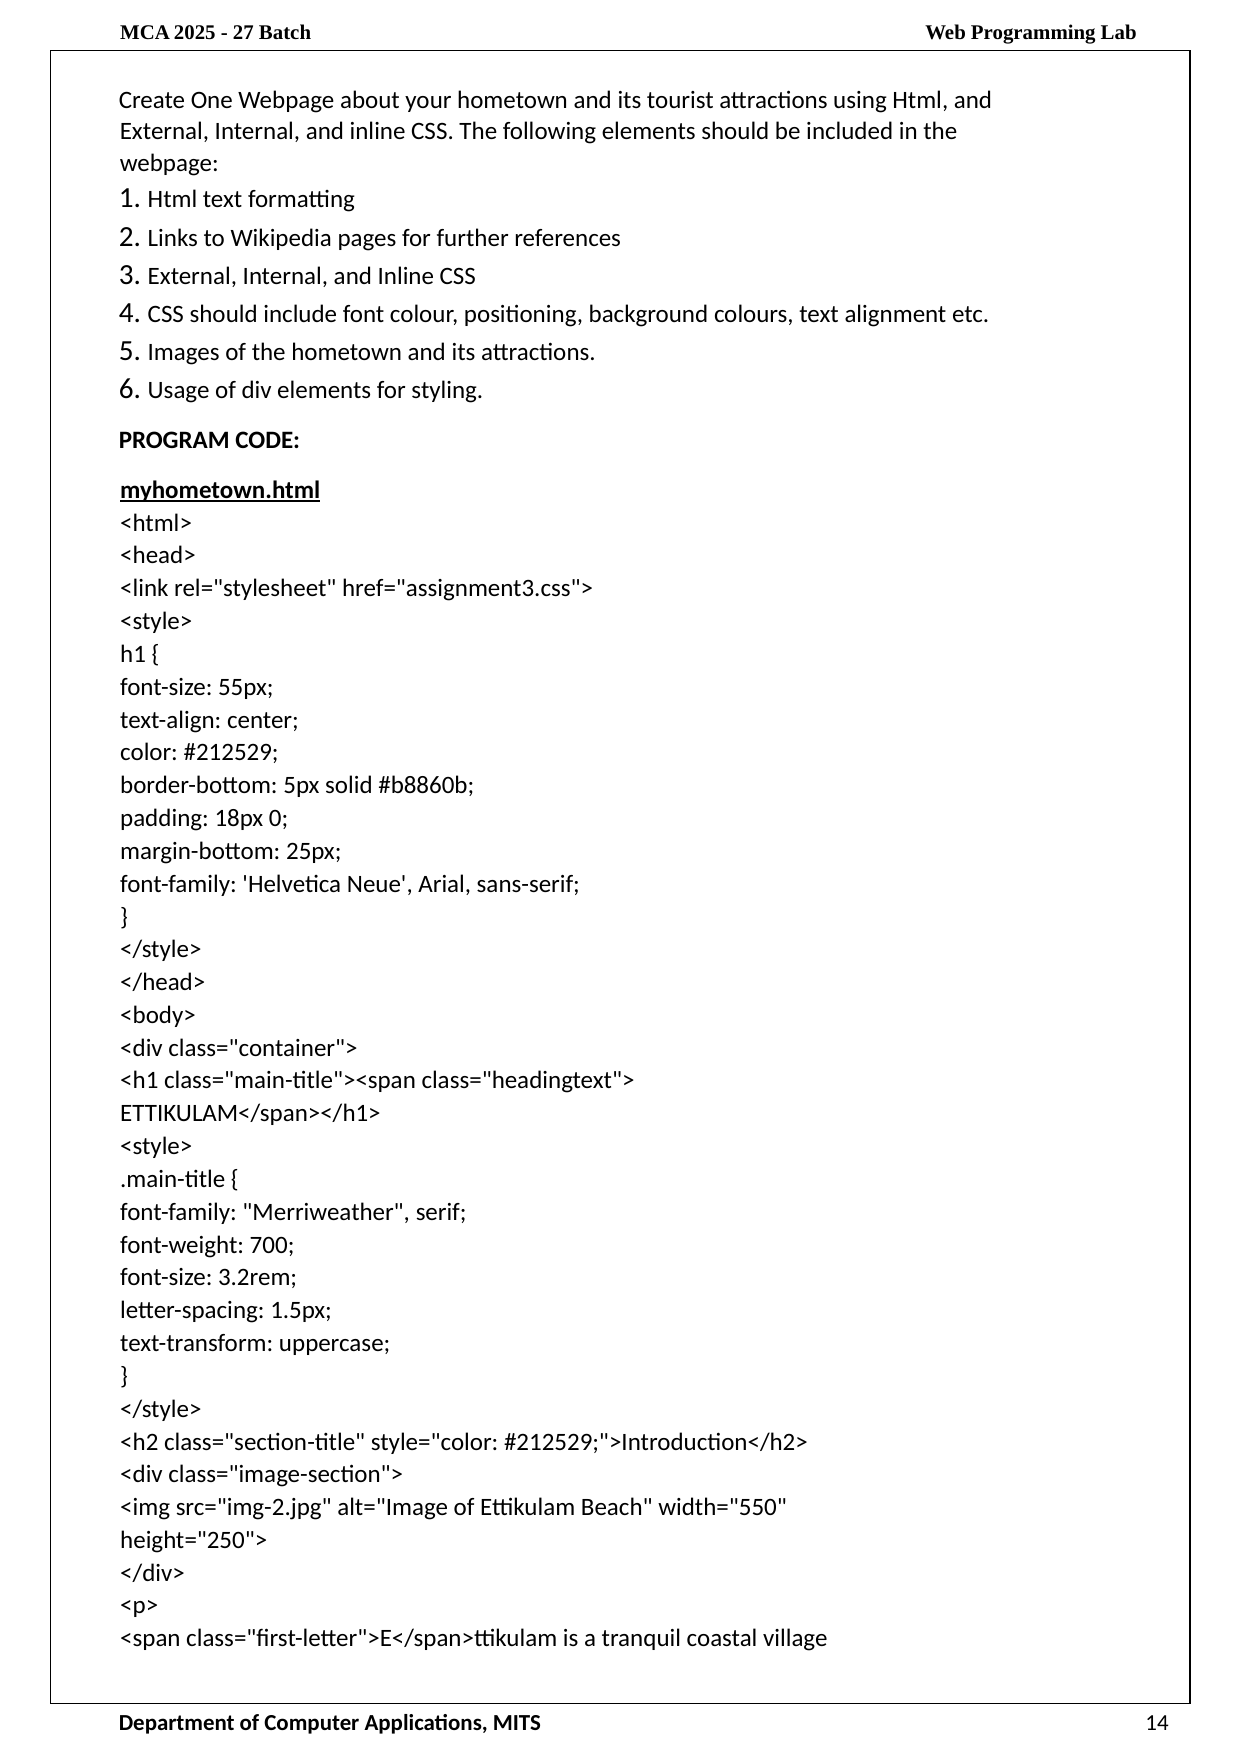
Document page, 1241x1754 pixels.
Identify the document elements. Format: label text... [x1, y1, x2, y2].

text h1 { [120, 638, 1173, 669]
text <p> [120, 1590, 1173, 1620]
text font-family: "Merriweather", serif; [120, 1196, 1173, 1226]
text </style> [120, 933, 1173, 964]
text PROGRAM CODE: [118, 424, 1168, 455]
text } [120, 901, 1173, 931]
text <style> [120, 605, 1173, 636]
text <h1 class="main-title"><span class="headingtext"> [120, 1065, 1173, 1095]
list Links to Wikipedia pages for further references [118, 218, 1168, 253]
text myhometown.html [120, 474, 1173, 504]
text letter-spacing: 1.5px; [120, 1294, 1173, 1325]
text <span class="first-letter">E</span>ttikulam is a tranquil coastal village [120, 1622, 1173, 1653]
text } [120, 1360, 1173, 1391]
text Create One Webpage about your hometown and its tourist attractions using Html, and External, Internal, and inline CSS. The following elements should be included in the webpage: [118, 84, 1023, 177]
list CSS should include font colour, positioning, background colours, text alignment etc. [118, 294, 1168, 329]
list Usage of div elements for styling. [118, 370, 1168, 406]
text height="250"> [120, 1524, 1173, 1554]
text </style> [120, 1393, 1173, 1423]
text </div> [120, 1557, 1173, 1587]
text font-size: 55px; [120, 671, 1173, 701]
text <style> [120, 1130, 1173, 1161]
list Images of the hometown and its attractions. [118, 332, 1168, 368]
text <div class="image-section"> [120, 1458, 1173, 1489]
text font-family: 'Helvetica Neue', Arial, sans-serif; [120, 868, 1173, 898]
text <link rel="stylesheet" href="assignment3.css"> [120, 572, 1173, 603]
text <div class="container"> [120, 1032, 1173, 1062]
text color: #212529; [120, 737, 1173, 767]
list Html text formatting [118, 179, 1168, 215]
text </head> [120, 966, 1173, 997]
list External, Internal, and Inline CSS [118, 256, 1168, 291]
text .main-title { [120, 1163, 1173, 1194]
text <h2 class="section-title" style="color: #212529;">Introduction</h2> [120, 1426, 1173, 1456]
text <body> [120, 999, 1173, 1029]
text margin-bottom: 25px; [120, 835, 1173, 866]
text text-align: center; [120, 704, 1173, 734]
text padding: 18px 0; [120, 802, 1173, 833]
text border-bottom: 5px solid #b8860b; [120, 769, 1173, 800]
text <head> [120, 540, 1173, 570]
text text-transform: uppercase; [120, 1327, 1173, 1358]
text <html> [120, 507, 1173, 537]
text font-size: 3.2rem; [120, 1262, 1173, 1292]
text ETTIKULAM</span></h1> [120, 1097, 1173, 1128]
text font-weight: 700; [120, 1229, 1173, 1259]
text <img src="img-2.jpg" alt="Image of Ettikulam Beach" width="550" [120, 1491, 1173, 1522]
